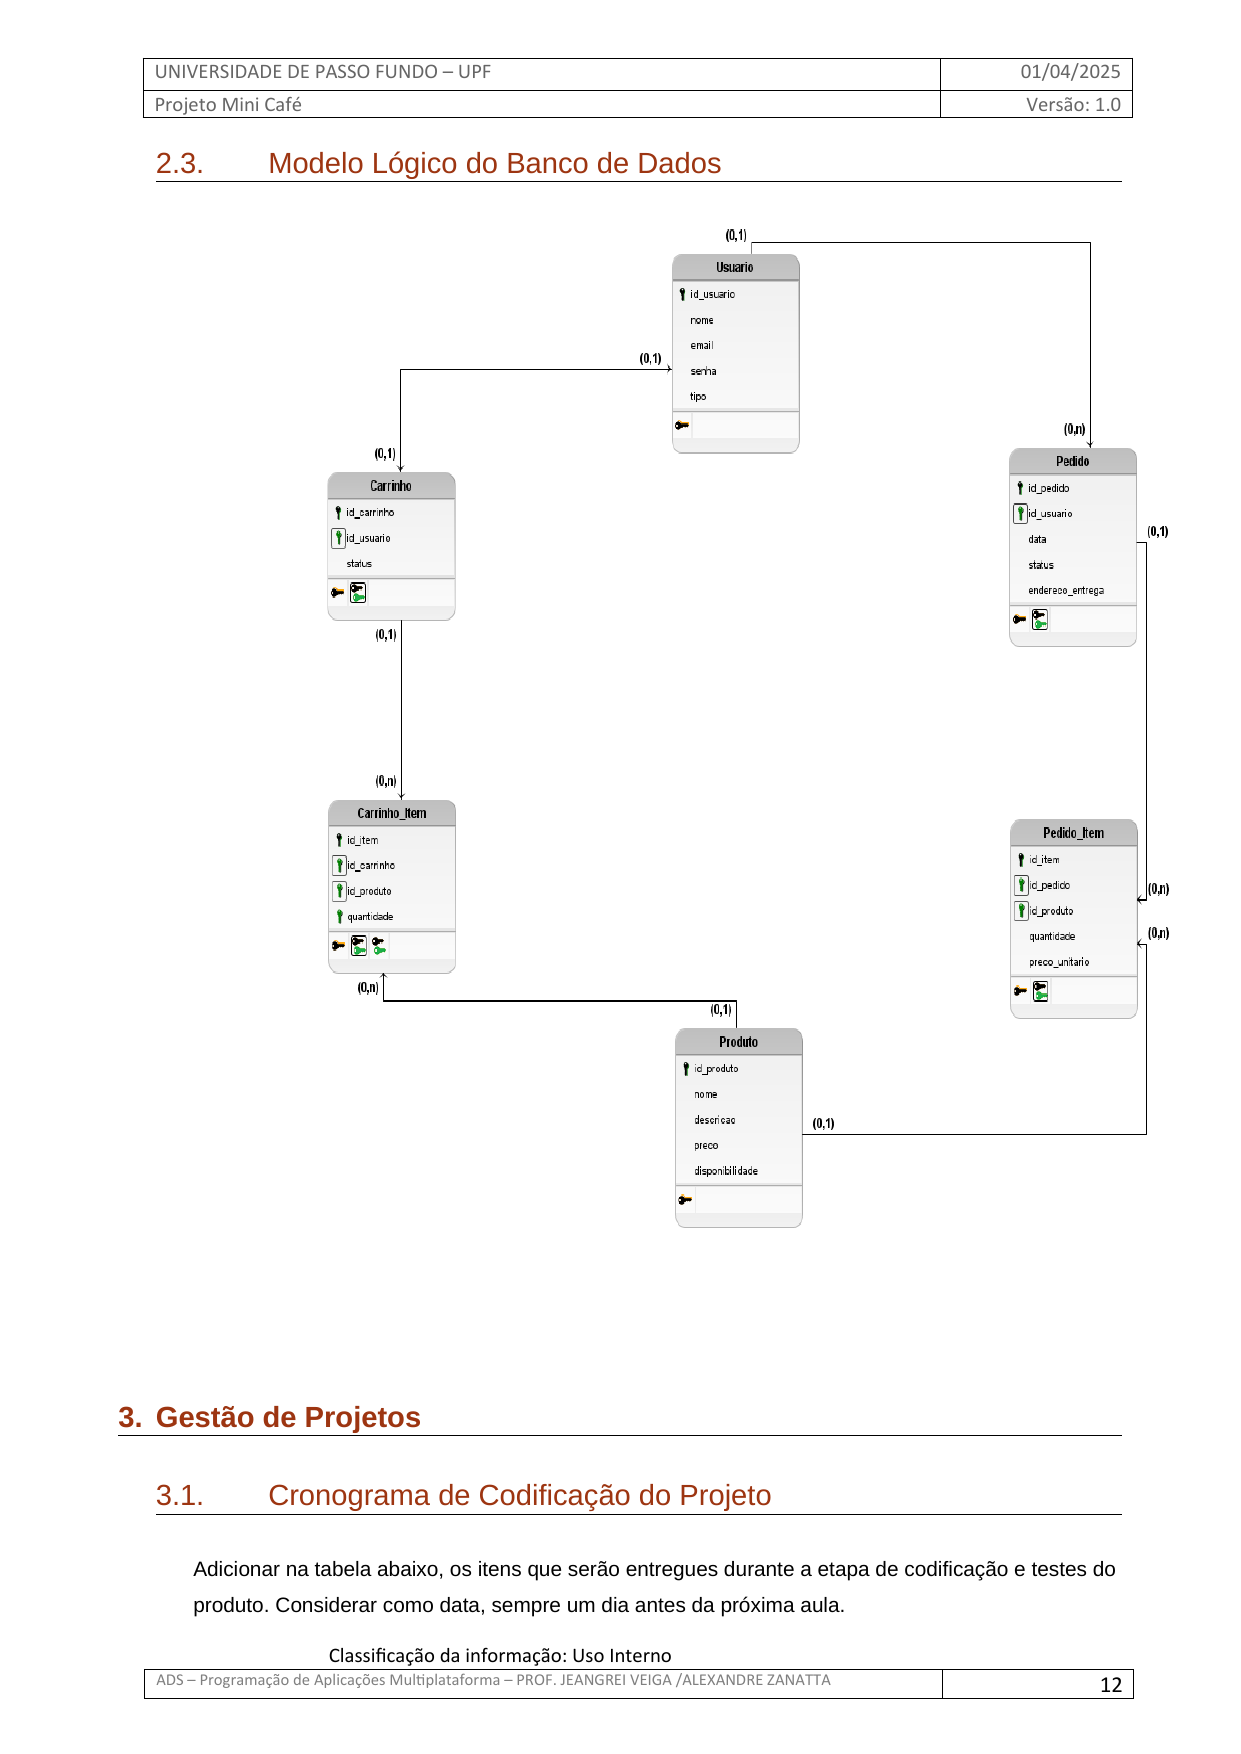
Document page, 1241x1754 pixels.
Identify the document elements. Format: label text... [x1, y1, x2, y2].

picture [193, 224, 1176, 1232]
text Adicionar na tabela abaixo, os itens que serão entregues durante a etapa de codificação e testes do produto. Considerar como data, sempre um dia antes da próxima aula. [193, 1557, 1122, 1617]
subtitle Cronograma de Codificação do Projeto [156, 1478, 1122, 1514]
subtitle Modelo Lógico do Banco de Dados [156, 146, 1122, 181]
subtitle Gestão de Projetos [118, 1400, 1122, 1435]
